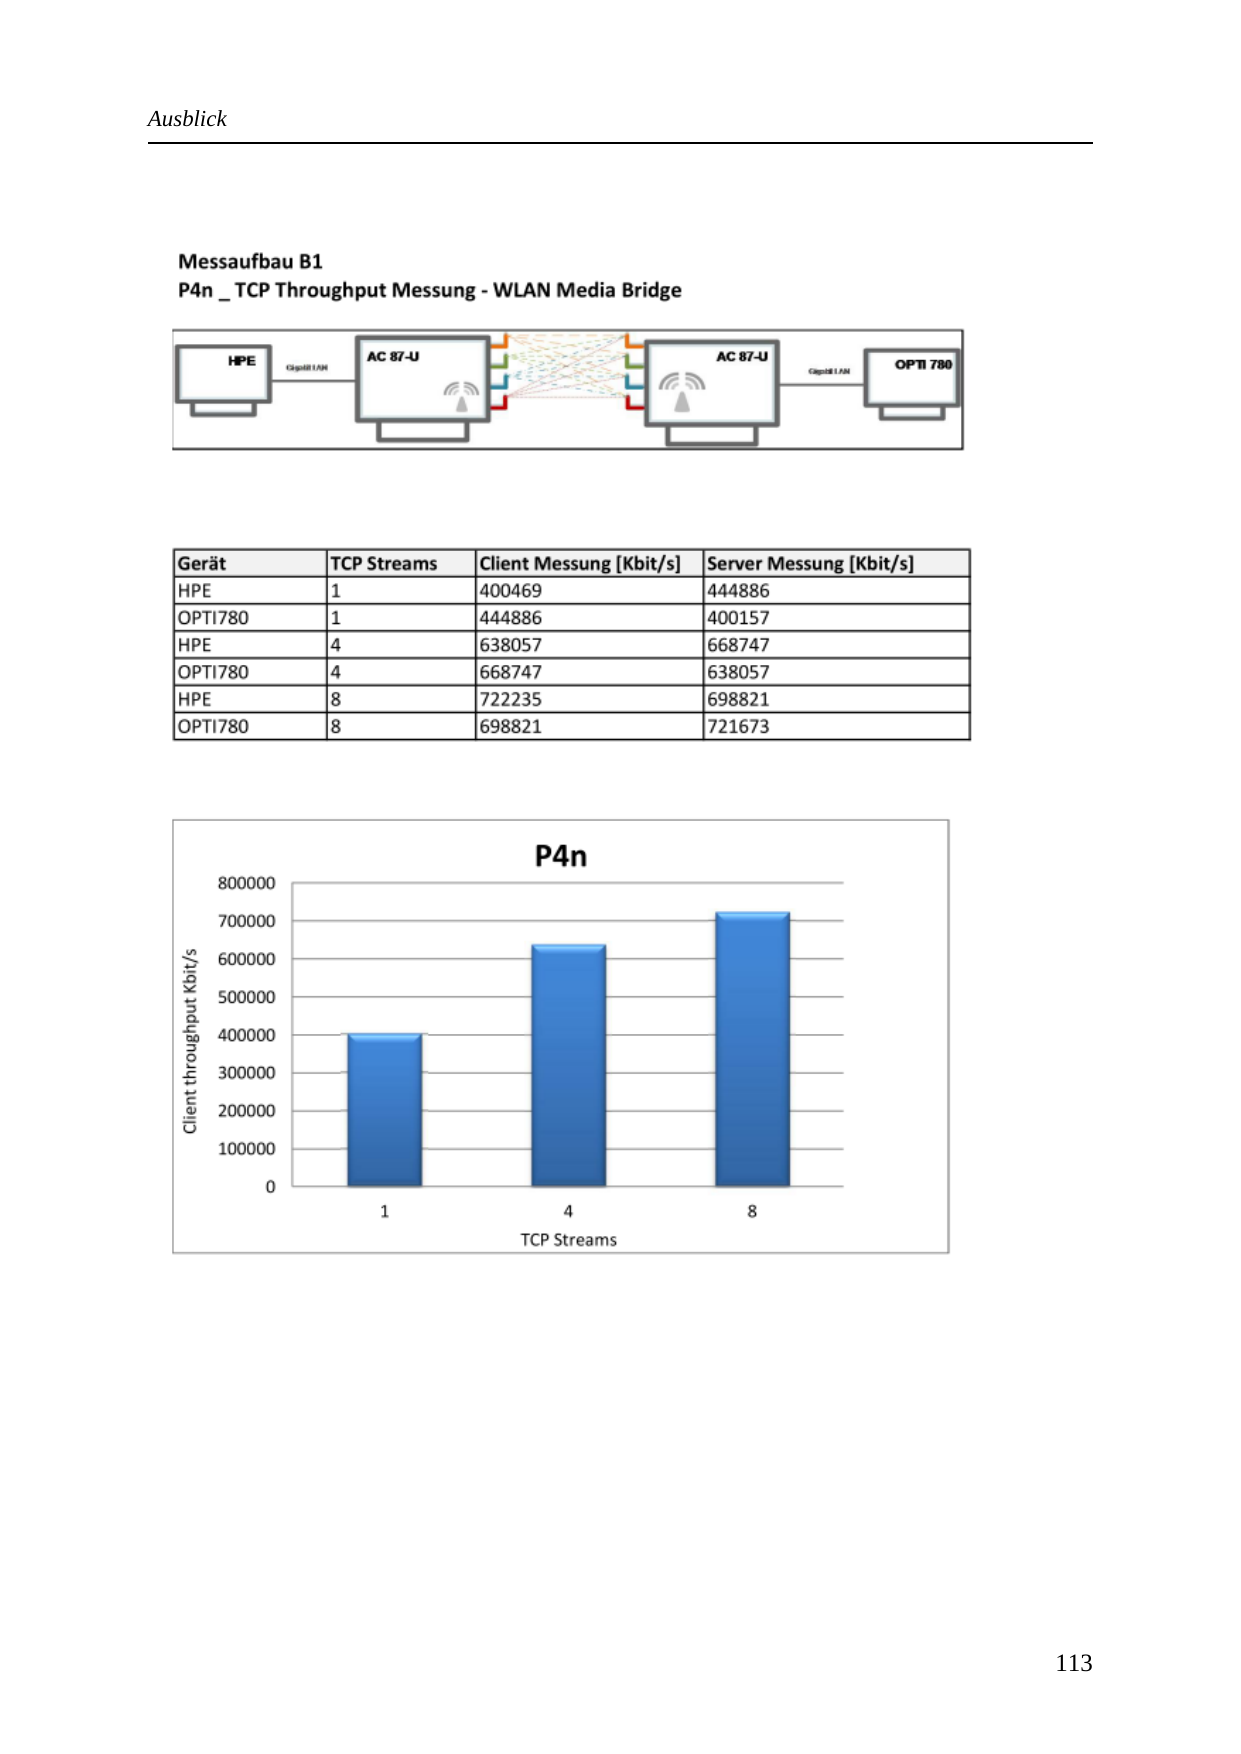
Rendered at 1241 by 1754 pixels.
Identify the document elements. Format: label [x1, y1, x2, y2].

picture [147, 230, 1093, 1296]
